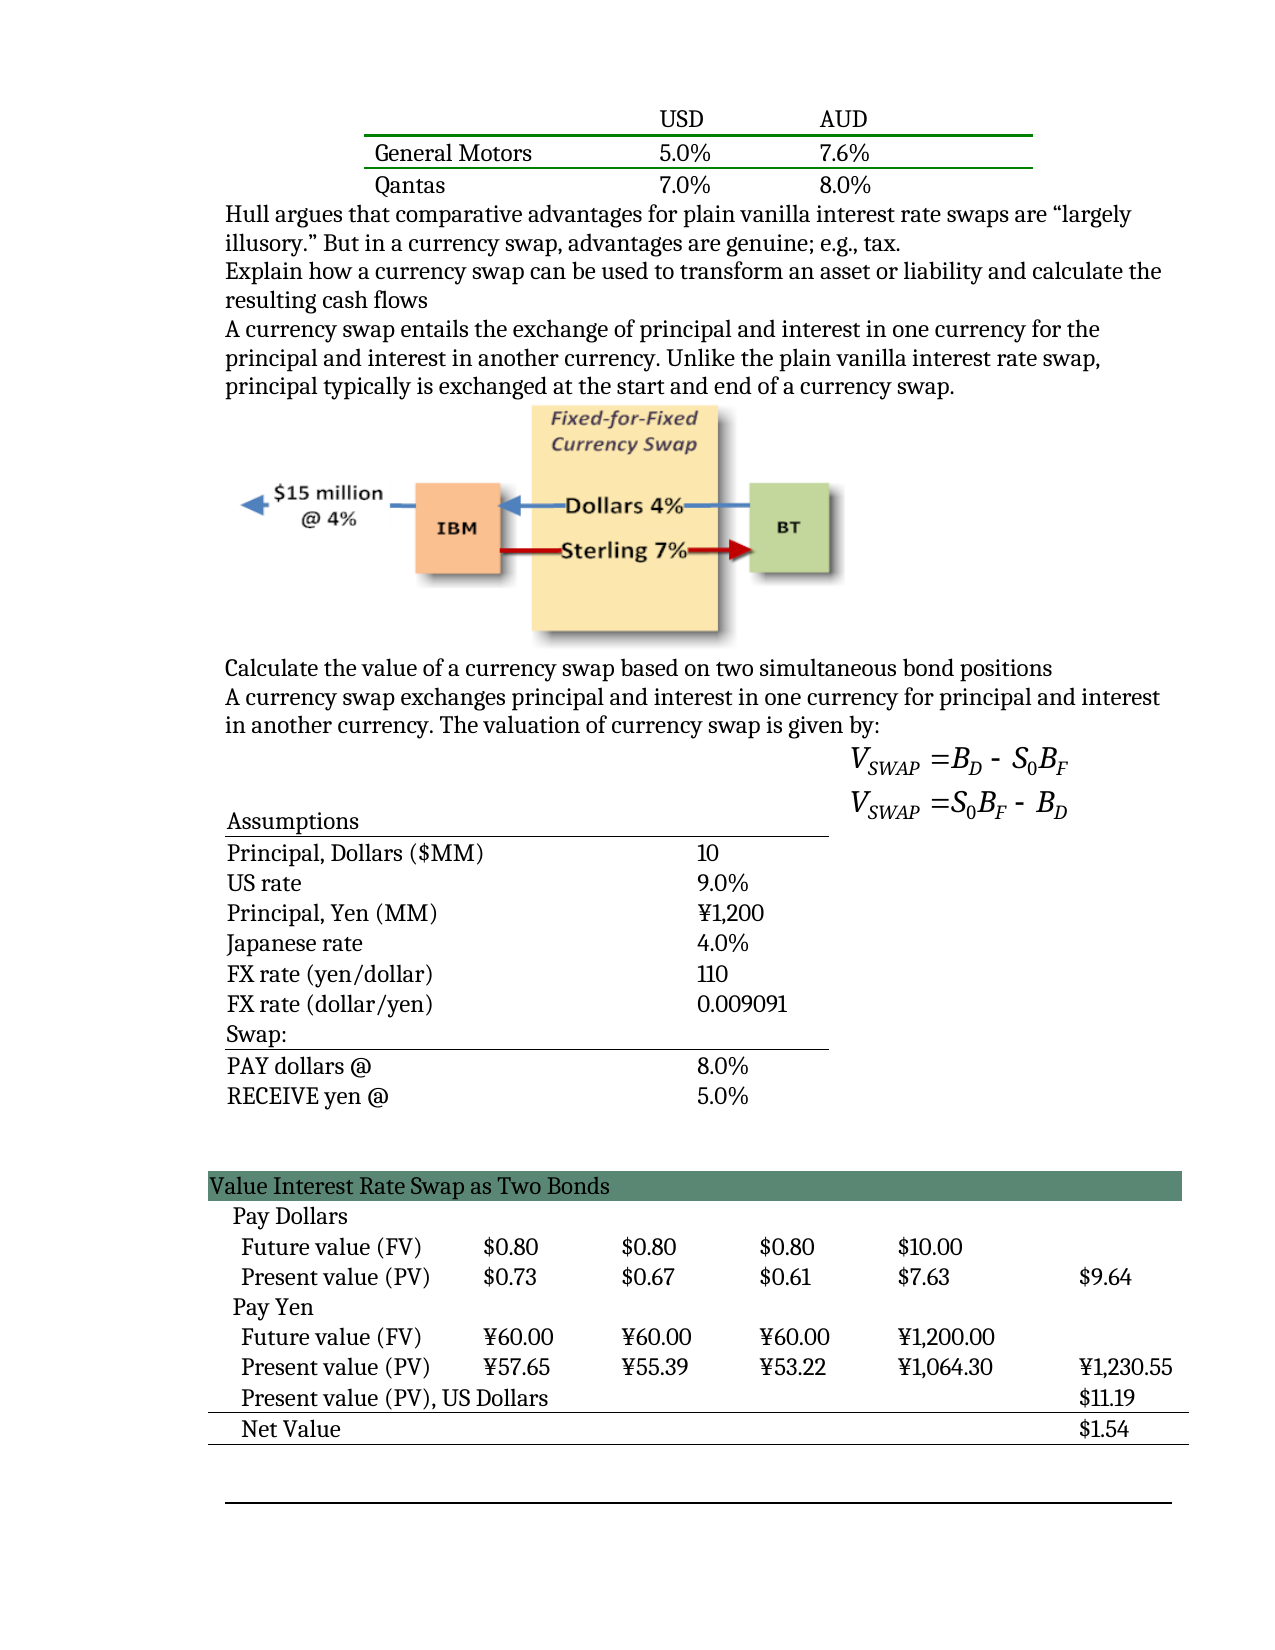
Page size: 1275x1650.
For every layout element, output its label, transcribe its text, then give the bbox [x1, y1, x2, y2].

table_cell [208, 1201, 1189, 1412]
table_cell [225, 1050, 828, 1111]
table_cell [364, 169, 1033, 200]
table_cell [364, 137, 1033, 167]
text A currency swap entails the exchange of principal and interest in one currency for the principal and interest in another currency. Unlike the plain vanilla interest rate swap, principal typically is exchanged at the start and end of a currency swap. [225, 315, 1172, 401]
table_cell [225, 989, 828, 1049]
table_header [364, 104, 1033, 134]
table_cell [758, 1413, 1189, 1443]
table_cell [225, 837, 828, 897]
text A currency swap exchanges principal and interest in one currency for principal and interest in another currency. The valuation of currency swap is given by: [225, 683, 1172, 740]
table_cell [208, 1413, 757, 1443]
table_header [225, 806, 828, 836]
picture [225, 401, 850, 654]
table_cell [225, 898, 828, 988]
text Explain how a currency swap can be used to transform an asset or liability and calculate the resulting cash flows [225, 257, 1172, 315]
text Calculate the value of a currency swap based on two simultaneous bond positions [225, 654, 1172, 683]
text Hull argues that comparative advantages for plain vanilla interest rate swaps are “largely illusory.” But in a currency swap, advantages are genuine; e.g., tax. [225, 200, 1172, 257]
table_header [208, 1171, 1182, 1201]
